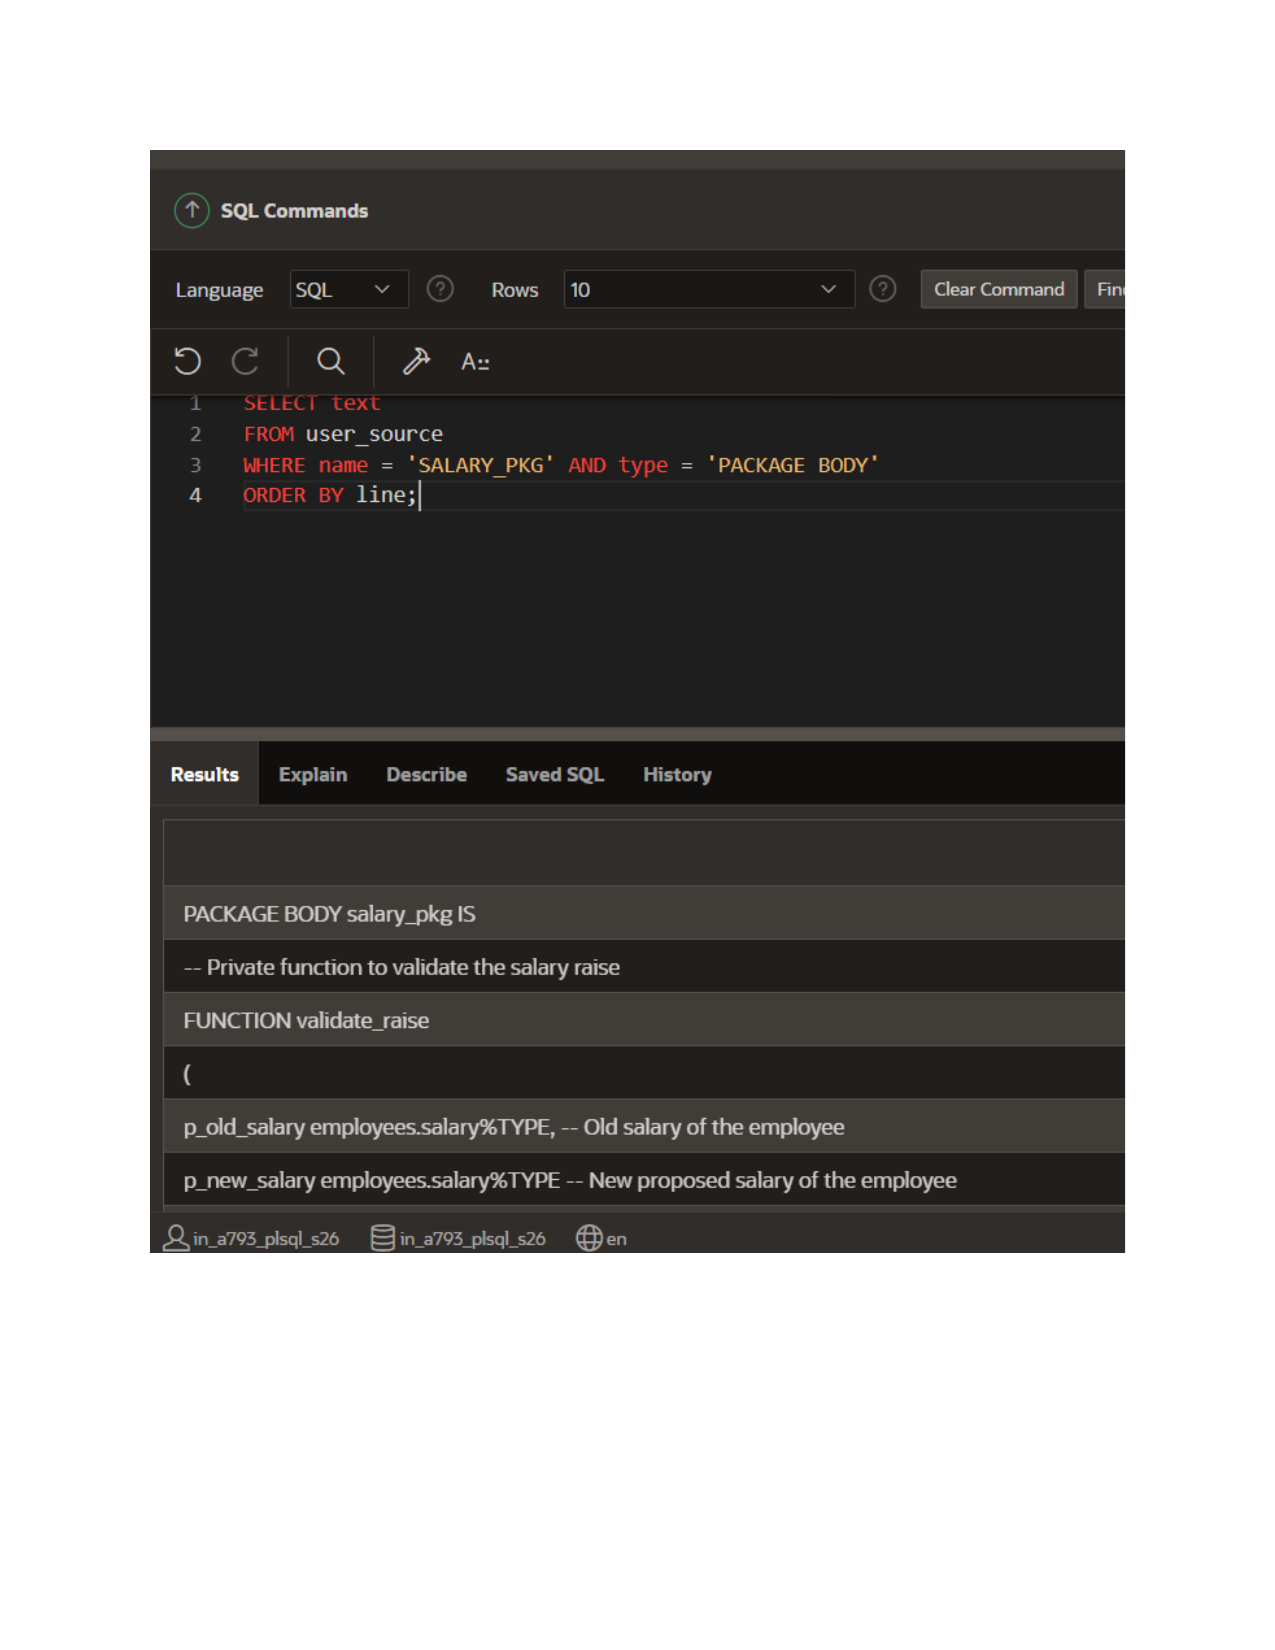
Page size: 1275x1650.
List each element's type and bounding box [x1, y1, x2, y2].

picture [150, 150, 1125, 1253]
